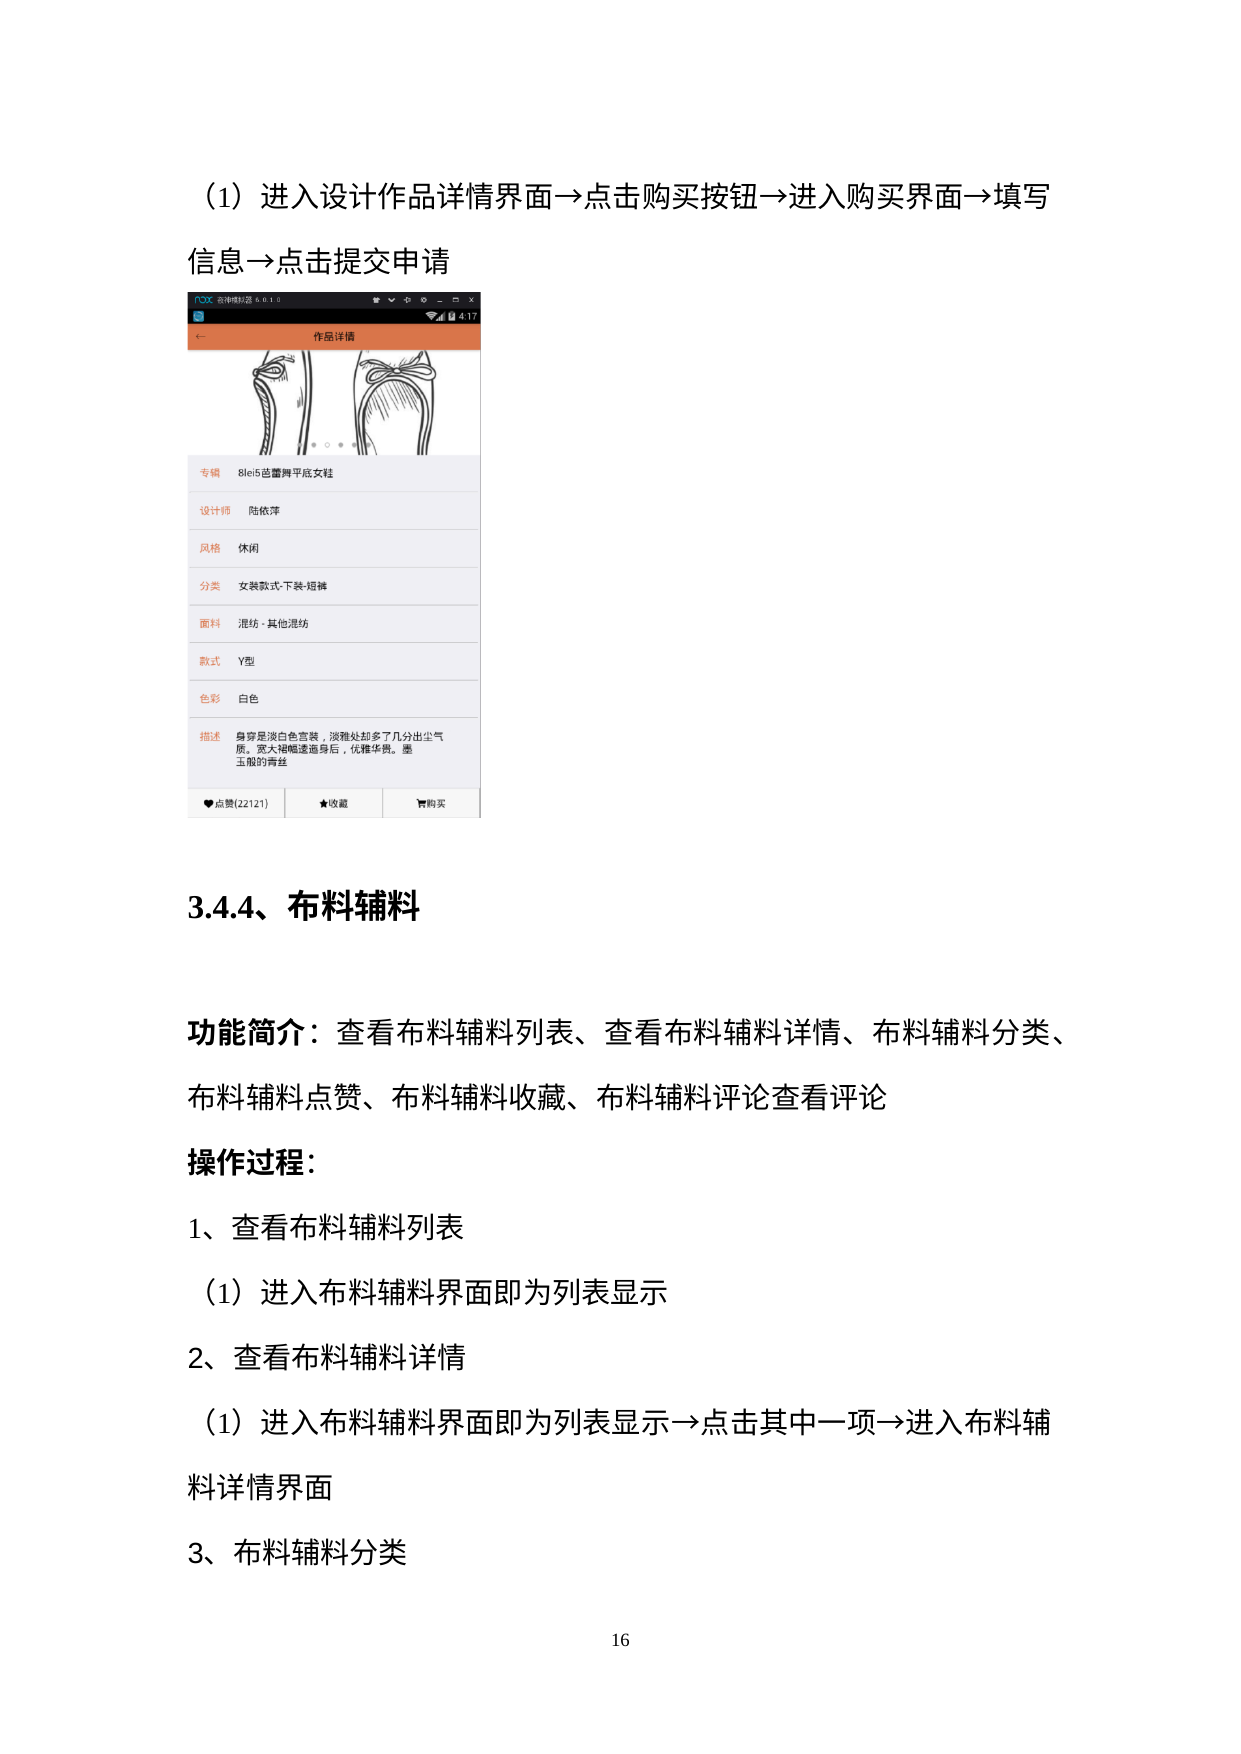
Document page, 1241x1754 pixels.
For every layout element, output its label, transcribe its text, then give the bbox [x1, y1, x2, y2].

text （1）进入布料辅料界面即为列表显示 [187, 1259, 1053, 1324]
text 1、查看布料辅料列表 [187, 1194, 1053, 1259]
text 操作过程： [187, 1129, 1053, 1194]
text （1）进入布料辅料界面即为列表显示→点击其中一项→进入布料辅料详情界面 [187, 1389, 1053, 1519]
picture [187, 292, 481, 818]
text 2、查看布料辅料详情 [187, 1324, 1053, 1389]
text （1）进入设计作品详情界面→点击购买按钮→进入购买界面→填写信息→点击提交申请 [187, 162, 1053, 292]
subtitle 3.4.4、布料辅料 [187, 872, 1053, 937]
text 3、布料辅料分类 [187, 1519, 1053, 1584]
text 功能简介：查看布料辅料列表、查看布料辅料详情、布料辅料分类、布料辅料点赞、布料辅料收藏、布料辅料评论查看评论 [187, 999, 1053, 1129]
